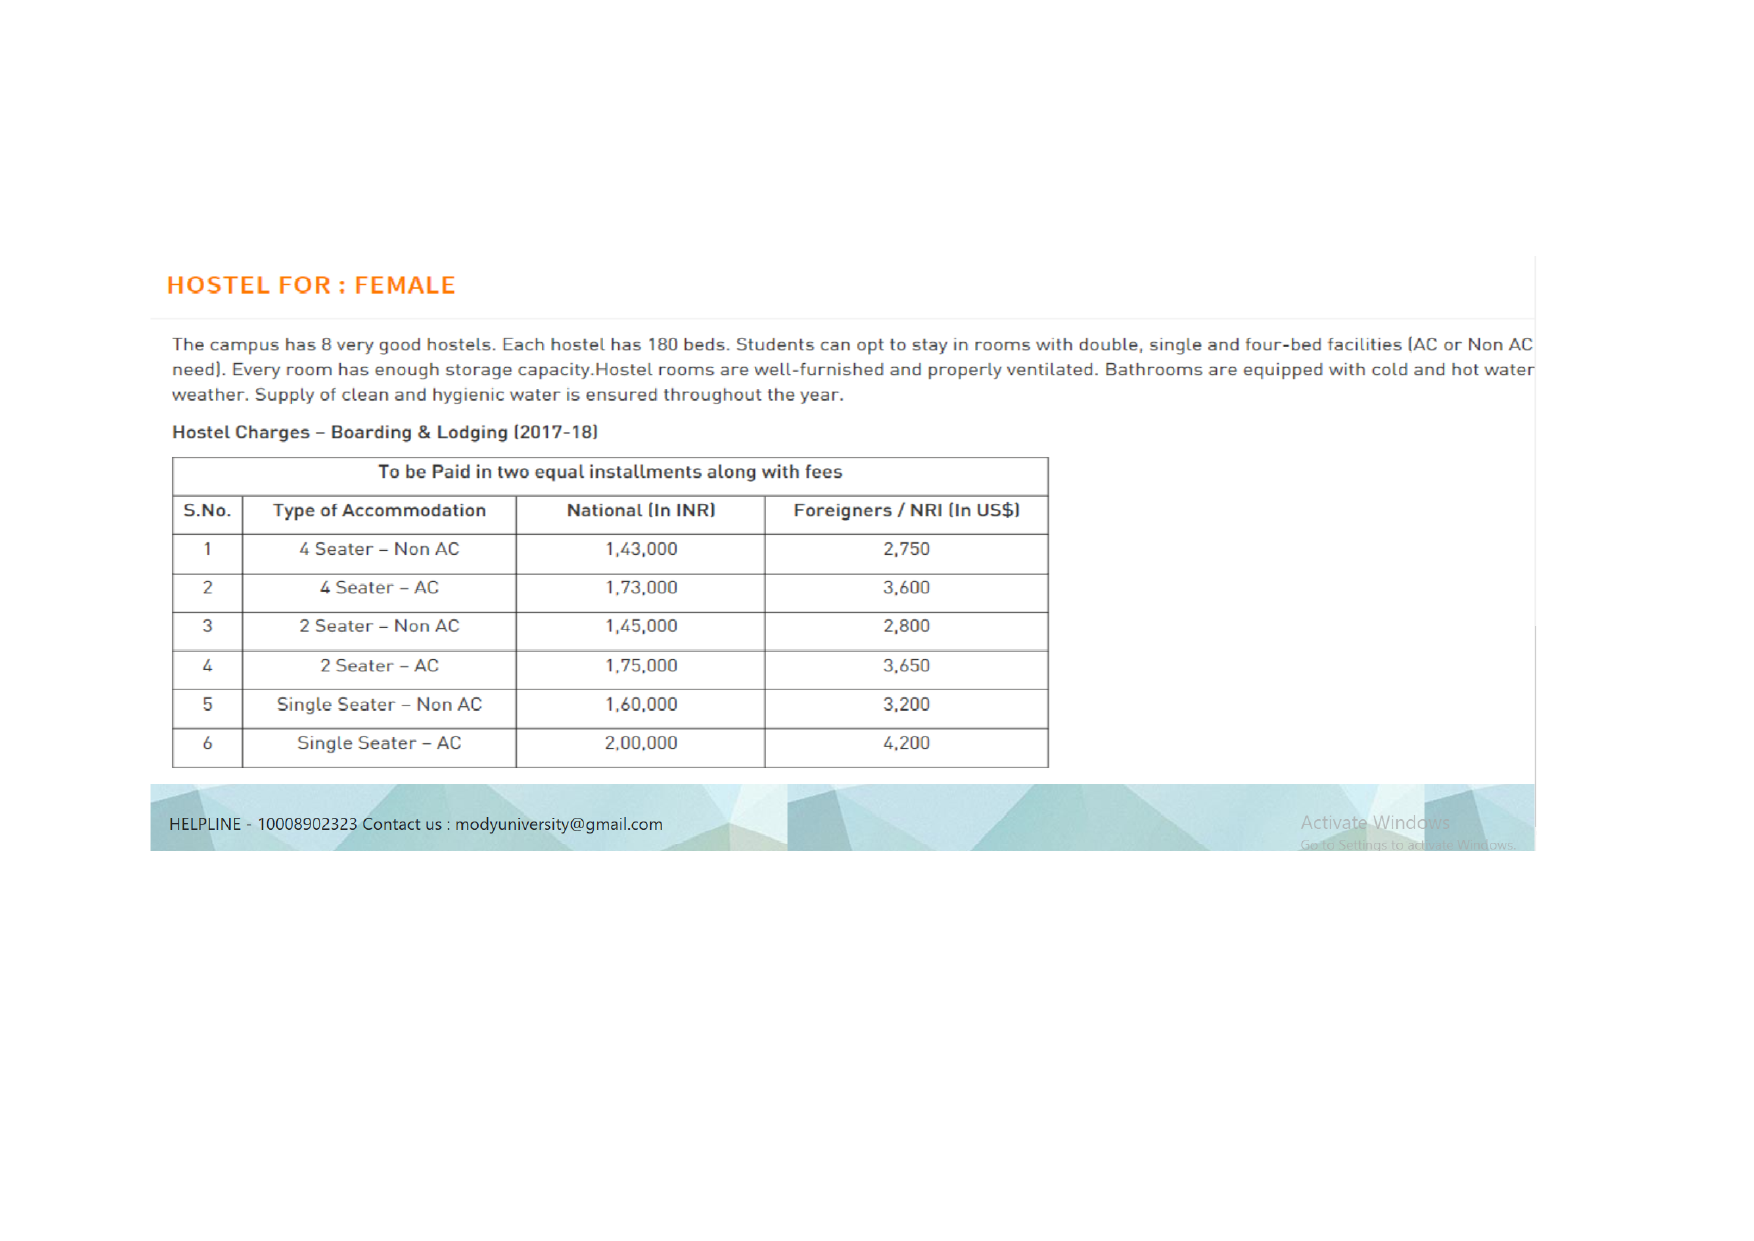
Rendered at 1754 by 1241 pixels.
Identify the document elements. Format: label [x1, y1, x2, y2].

picture [150, 256, 1537, 851]
